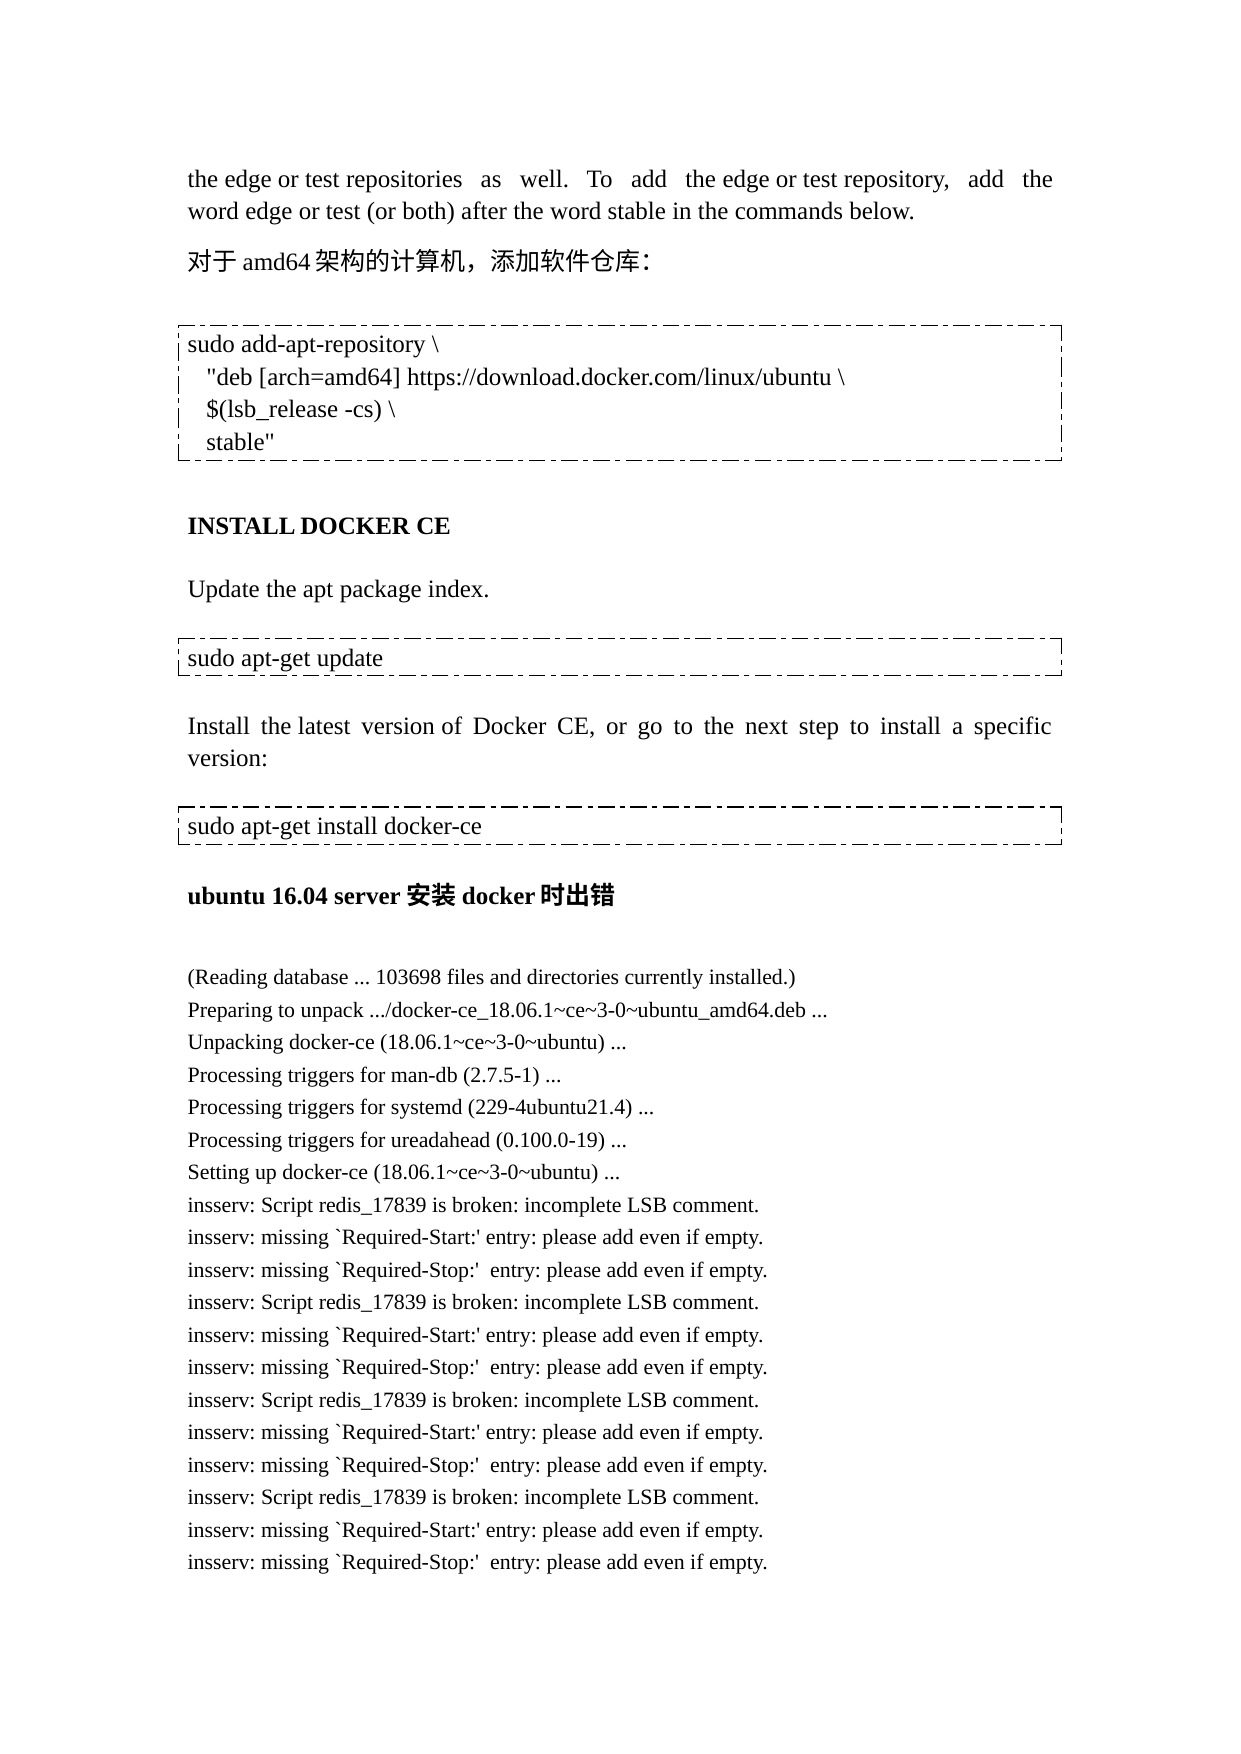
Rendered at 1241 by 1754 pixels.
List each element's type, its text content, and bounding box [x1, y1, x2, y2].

subtitle INSTALL DOCKER CE [187, 509, 1053, 542]
text Processing triggers for man-db (2.7.5-1) ... [187, 1058, 1053, 1091]
text 对于amd64架构的计算机，添加软件仓库： [187, 227, 1053, 292]
text Install the latest version of Docker CE, or go to the next step to install a specific version: [187, 709, 1053, 774]
text Setting up docker-ce (18.06.1~ce~3-0~ubuntu) ... [187, 1156, 1053, 1188]
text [187, 1546, 1053, 1578]
text Unpacking docker-ce (18.06.1~ce~3-0~ubuntu) ... [187, 1026, 1053, 1058]
text Processing triggers for ureadahead (0.100.0-19) ... [187, 1123, 1053, 1156]
text insserv: missing `Required-Stop:' entry: please add even if empty. [187, 1253, 1053, 1286]
text (Reading database ... 103698 files and directories currently installed.) [187, 961, 1053, 993]
text insserv: Script redis_17839 is broken: incomplete LSB comment. [187, 1383, 1053, 1416]
text insserv: missing `Required-Start:' entry: please add even if empty. [187, 1416, 1053, 1448]
text sudo apt-get install docker-ce [178, 806, 1062, 845]
text insserv: Script redis_17839 is broken: incomplete LSB comment. [187, 1188, 1053, 1221]
text insserv: missing `Required-Stop:' entry: please add even if empty. [187, 1448, 1053, 1481]
text Processing triggers for systemd (229-4ubuntu21.4) ... [187, 1091, 1053, 1123]
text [187, 1481, 1053, 1513]
text sudo add-apt-repository \ [178, 324, 1062, 360]
text insserv: Script redis_17839 is broken: incomplete LSB comment. [187, 1286, 1053, 1318]
subtitle ubuntu 16.04 server 安装docker时出错 [187, 861, 1053, 926]
text "deb [arch=amd64] https://download.docker.com/linux/ubuntu \ [187, 360, 1053, 393]
text insserv: missing `Required-Stop:' entry: please add even if empty. [187, 1351, 1053, 1383]
text Preparing to unpack .../docker-ce_18.06.1~ce~3-0~ubuntu_amd64.deb ... [187, 993, 1053, 1026]
text stable" [178, 422, 1062, 461]
text insserv: missing `Required-Start:' entry: please add even if empty. [187, 1221, 1053, 1253]
text $(lsb_release -cs) \ [187, 393, 1053, 422]
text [187, 162, 1053, 227]
text Update the apt package index. [187, 573, 1053, 605]
text insserv: missing `Required-Start:' entry: please add even if empty. [187, 1318, 1053, 1351]
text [187, 1513, 1053, 1546]
text sudo apt-get update [178, 638, 1062, 676]
